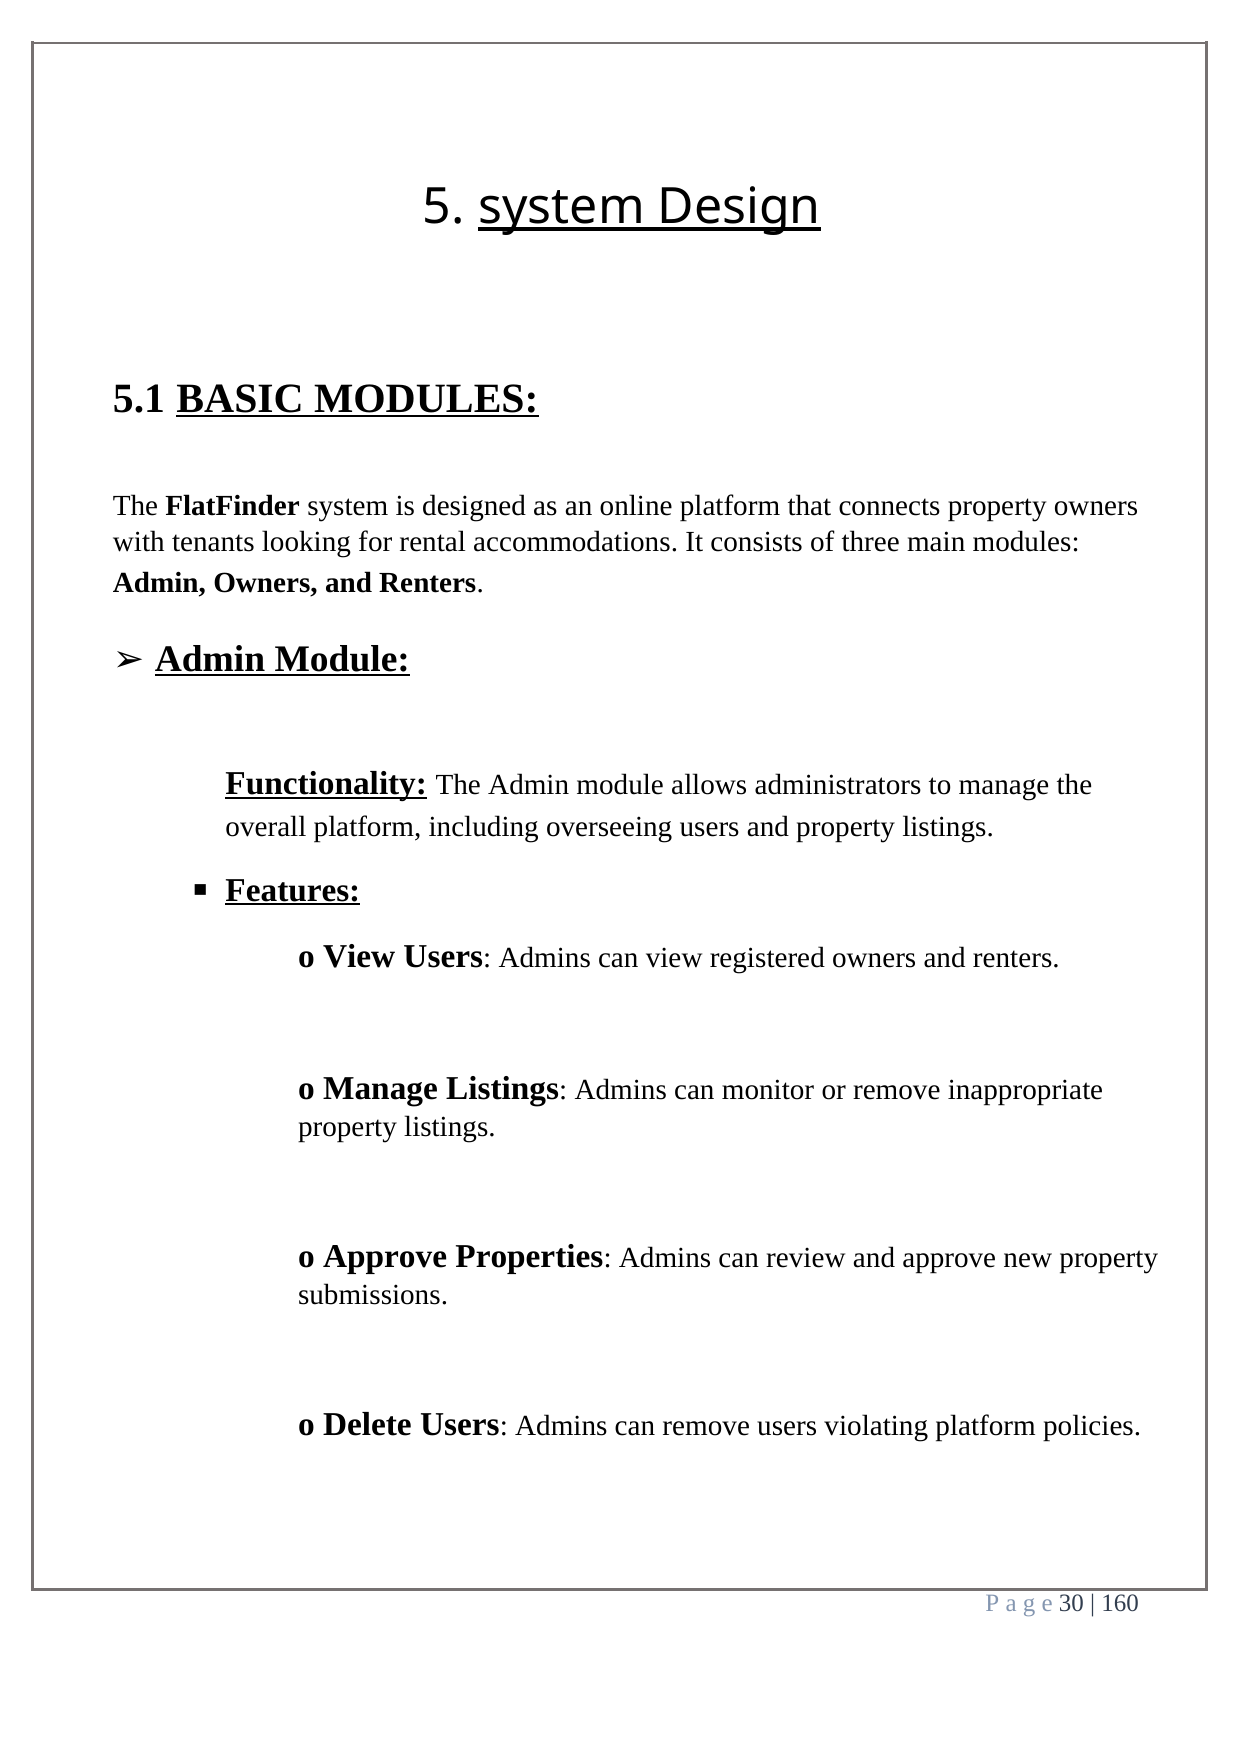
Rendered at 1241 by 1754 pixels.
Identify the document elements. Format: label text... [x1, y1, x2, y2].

table_header system Design 5.1 BASIC MODULES: The FlatFinder system is designed as an online platform that connects property owners with tenants looking for rental accommodations. It consists of three main modules: Admin, Owners, and Renters. ➢ Admin Module: Functionality: The Admin module allows administrators to manage the overall platform, including overseeing users and property listings. Features: o View Users: Admins can view registered owners and renters. o Manage Listings: Admins can monitor or remove inappropriate property listings. o Approve Properties: Admins can review and approve new property submissions. o Delete Users: Admins can remove users violating platform policies. [34, 44, 1205, 1588]
